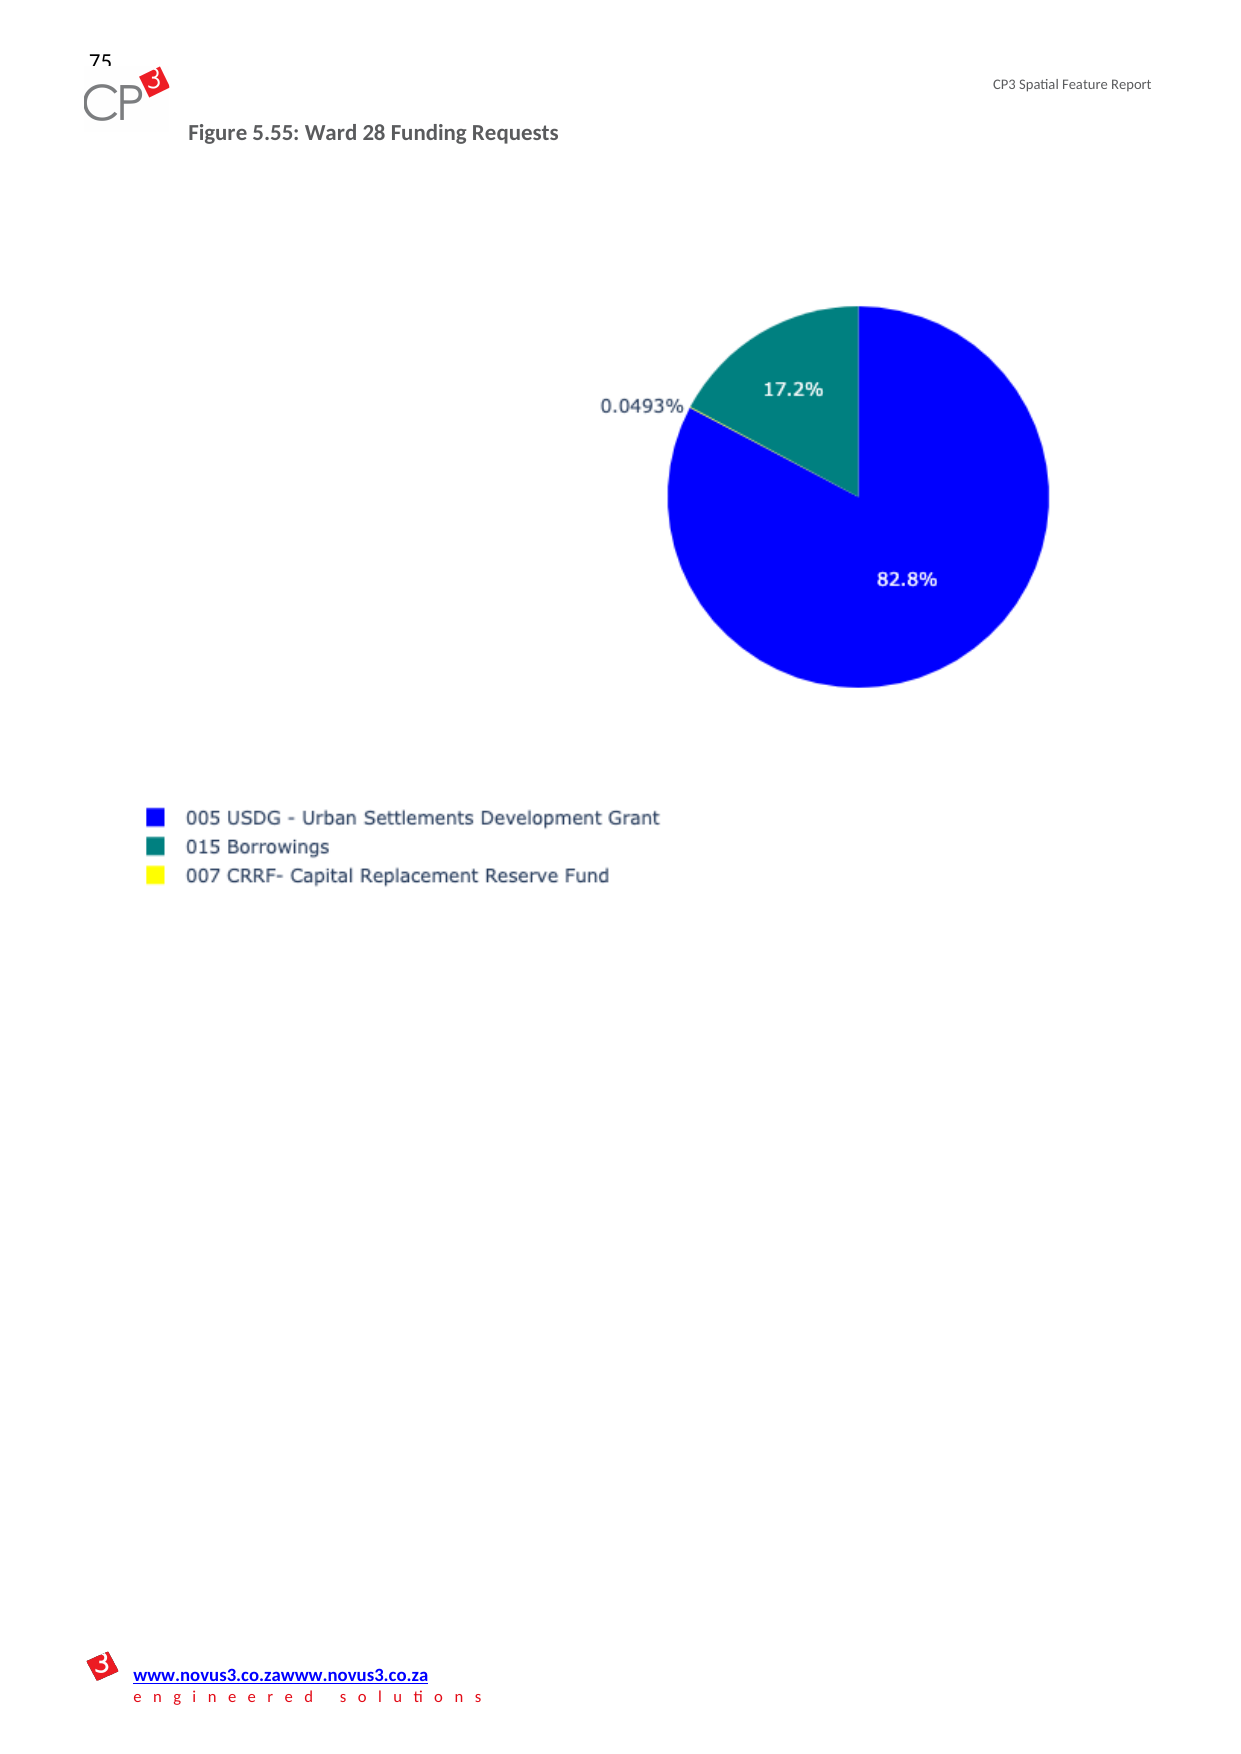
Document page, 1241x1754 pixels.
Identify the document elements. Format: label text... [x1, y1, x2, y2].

picture [86, 1651, 119, 1681]
text Figure 5.55: Ward 28 Funding Requests [89, 118, 1152, 146]
picture [107, 156, 1171, 916]
picture [83, 66, 170, 132]
